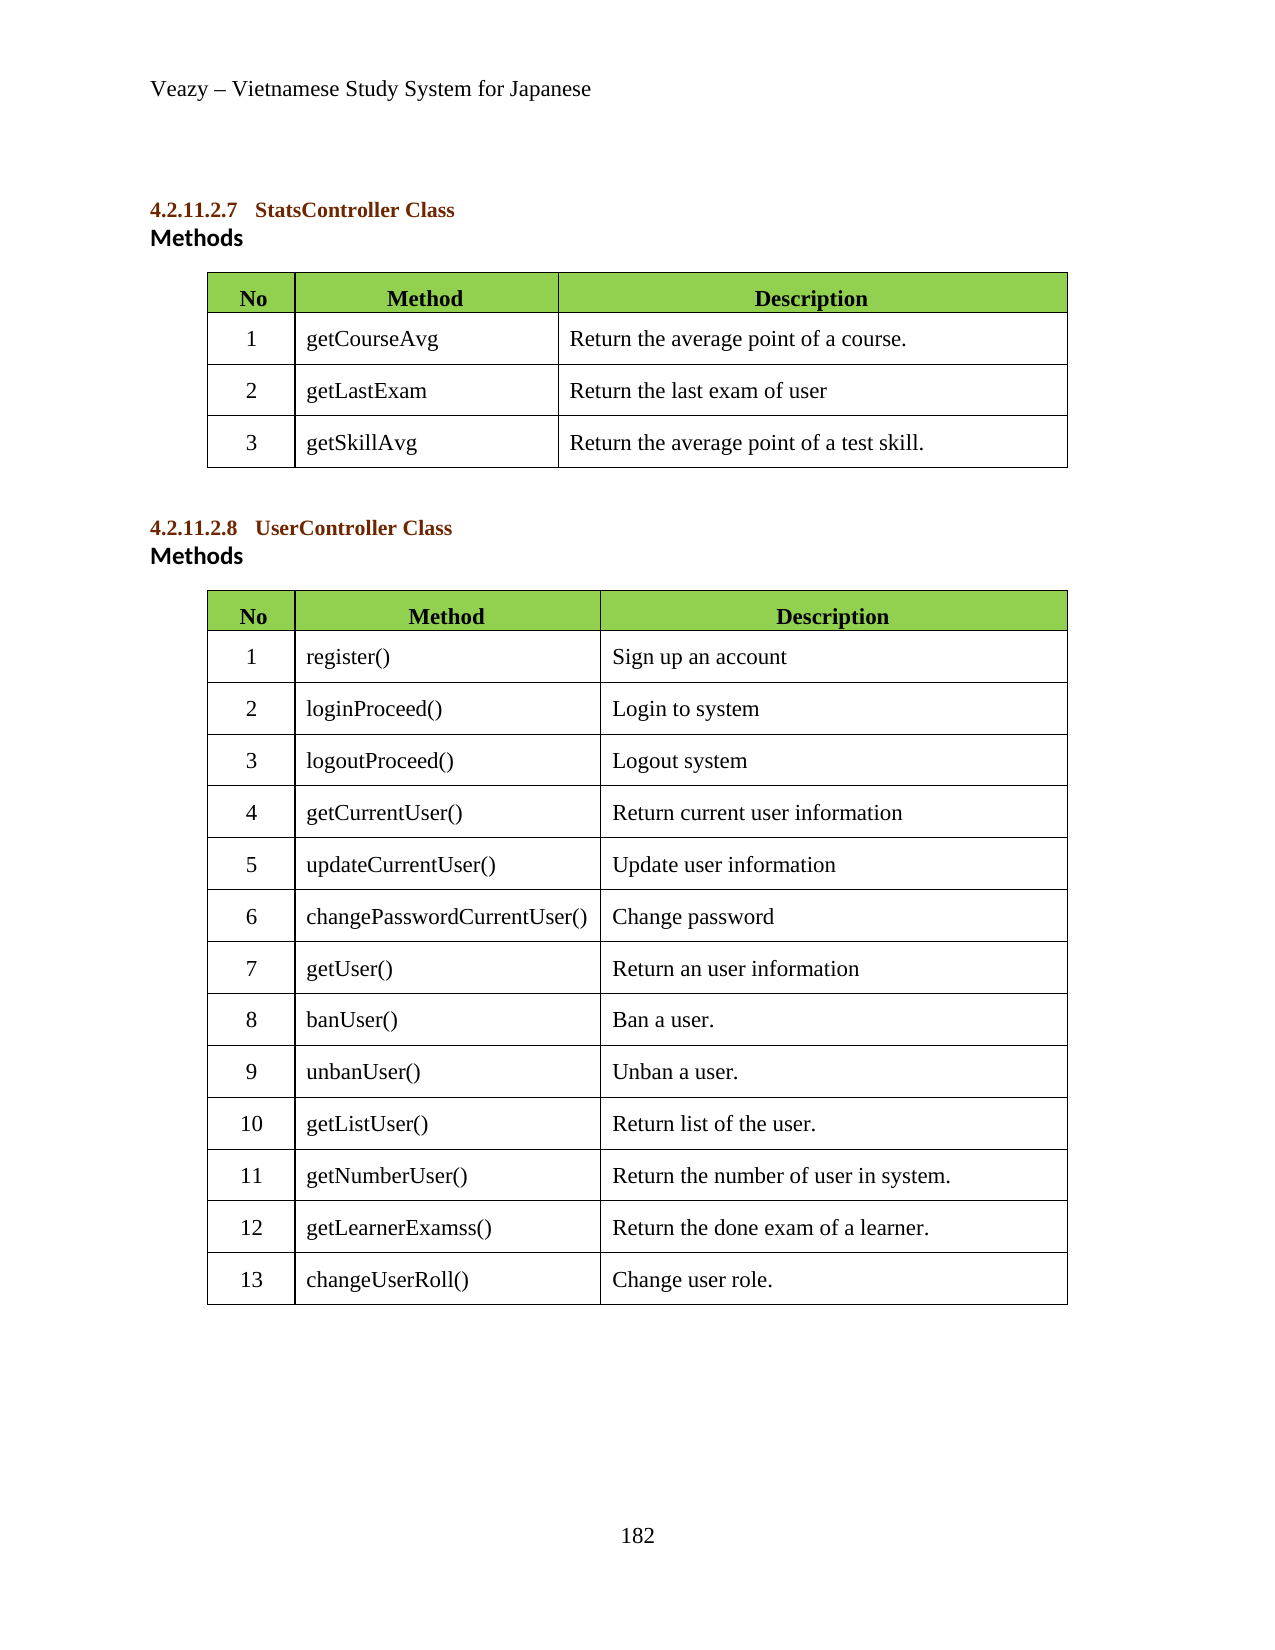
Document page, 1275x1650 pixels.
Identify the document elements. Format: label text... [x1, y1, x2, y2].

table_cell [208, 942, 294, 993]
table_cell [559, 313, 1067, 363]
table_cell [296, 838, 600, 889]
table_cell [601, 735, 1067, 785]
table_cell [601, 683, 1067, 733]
text Methods [150, 540, 1125, 571]
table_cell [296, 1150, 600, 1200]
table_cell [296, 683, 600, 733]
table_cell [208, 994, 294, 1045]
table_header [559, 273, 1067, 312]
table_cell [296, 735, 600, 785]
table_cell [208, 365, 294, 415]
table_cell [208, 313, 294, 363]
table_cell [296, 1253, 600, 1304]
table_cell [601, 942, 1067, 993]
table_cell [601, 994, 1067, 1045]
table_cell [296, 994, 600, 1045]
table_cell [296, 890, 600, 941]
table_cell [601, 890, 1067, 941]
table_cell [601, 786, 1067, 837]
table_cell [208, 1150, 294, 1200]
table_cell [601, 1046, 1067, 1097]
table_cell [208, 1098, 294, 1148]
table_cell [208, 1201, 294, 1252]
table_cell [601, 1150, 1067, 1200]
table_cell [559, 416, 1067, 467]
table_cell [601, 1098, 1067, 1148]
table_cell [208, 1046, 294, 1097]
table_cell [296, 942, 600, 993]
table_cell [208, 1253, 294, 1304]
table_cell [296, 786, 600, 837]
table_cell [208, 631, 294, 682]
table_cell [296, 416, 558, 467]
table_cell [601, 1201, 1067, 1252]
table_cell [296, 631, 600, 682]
text Methods [150, 222, 1125, 253]
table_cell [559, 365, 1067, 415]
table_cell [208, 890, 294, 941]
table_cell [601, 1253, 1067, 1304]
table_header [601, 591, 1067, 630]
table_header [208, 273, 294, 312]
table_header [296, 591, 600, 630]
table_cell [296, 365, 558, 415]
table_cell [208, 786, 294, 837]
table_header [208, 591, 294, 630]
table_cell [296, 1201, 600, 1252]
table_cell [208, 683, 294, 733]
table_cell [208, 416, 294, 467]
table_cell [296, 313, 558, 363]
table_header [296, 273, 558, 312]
subtitle StatsController Class [150, 197, 1125, 222]
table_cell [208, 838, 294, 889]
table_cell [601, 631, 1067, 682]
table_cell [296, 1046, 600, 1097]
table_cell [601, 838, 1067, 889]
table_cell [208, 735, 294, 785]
subtitle UserController Class [150, 515, 1125, 540]
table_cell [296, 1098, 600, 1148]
